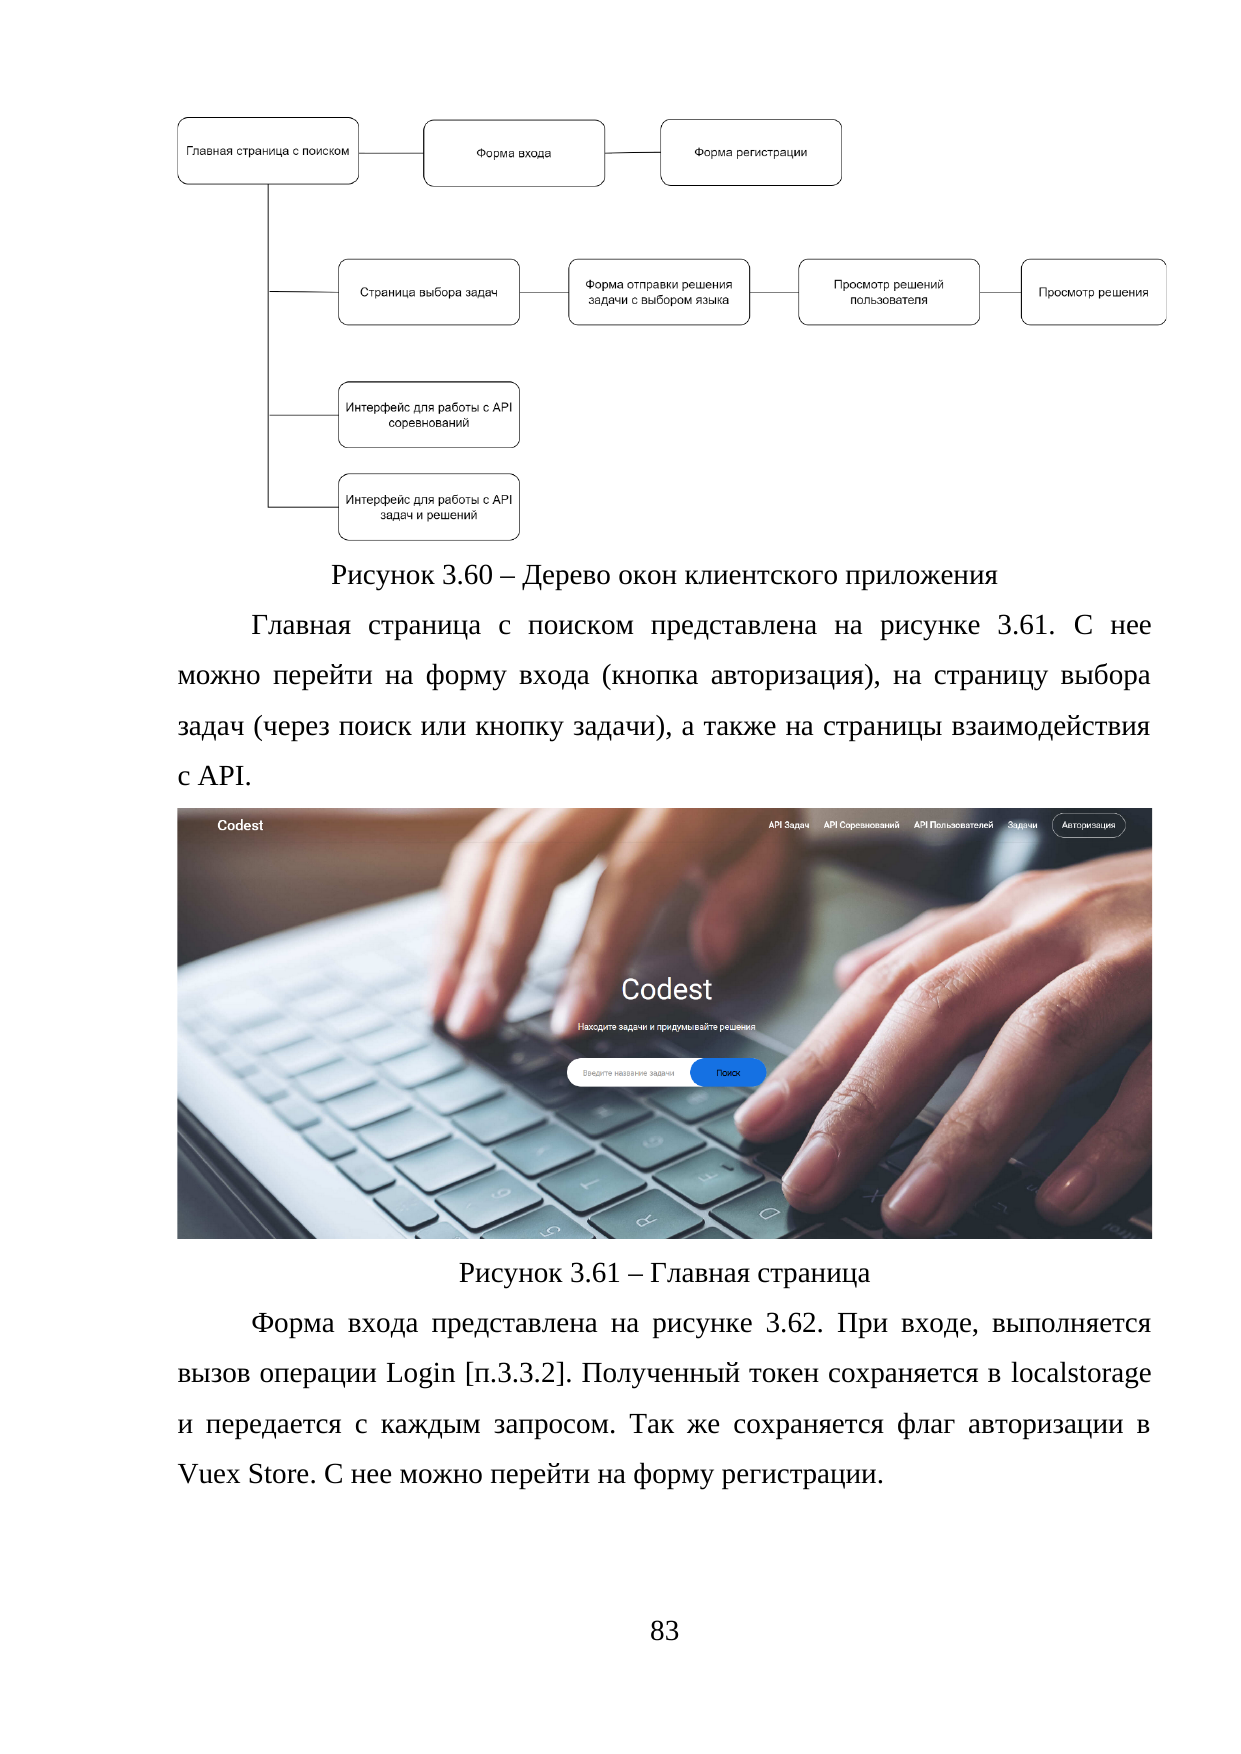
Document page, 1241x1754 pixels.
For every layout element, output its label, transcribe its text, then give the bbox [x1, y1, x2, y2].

text Главная страница с поиском представлена на рисунке 3.61. C нее можно перейти на форму входа (кнопка авторизация), на страницу выбора задач (через поиск или кнопку задачи), а также на страницы взаимодействия с API. [177, 607, 1152, 792]
text Рисунок 3.60 – Дерево окон клиентского приложения [177, 541, 1152, 590]
picture [177, 117, 1167, 541]
picture [177, 808, 1153, 1239]
text Форма входа представлена на рисунке 3.62. При входе, выполняется вызов операции Login [п.3.3.2]. Полученный токен сохраняется в localstorage и передается с каждым запросом. Так же сохраняется флаг авторизации в Vuex Store. С нее можно перейти на форму регистрации. [177, 1305, 1152, 1490]
text Рисунок 3.61 – Главная страница [177, 1255, 1152, 1288]
